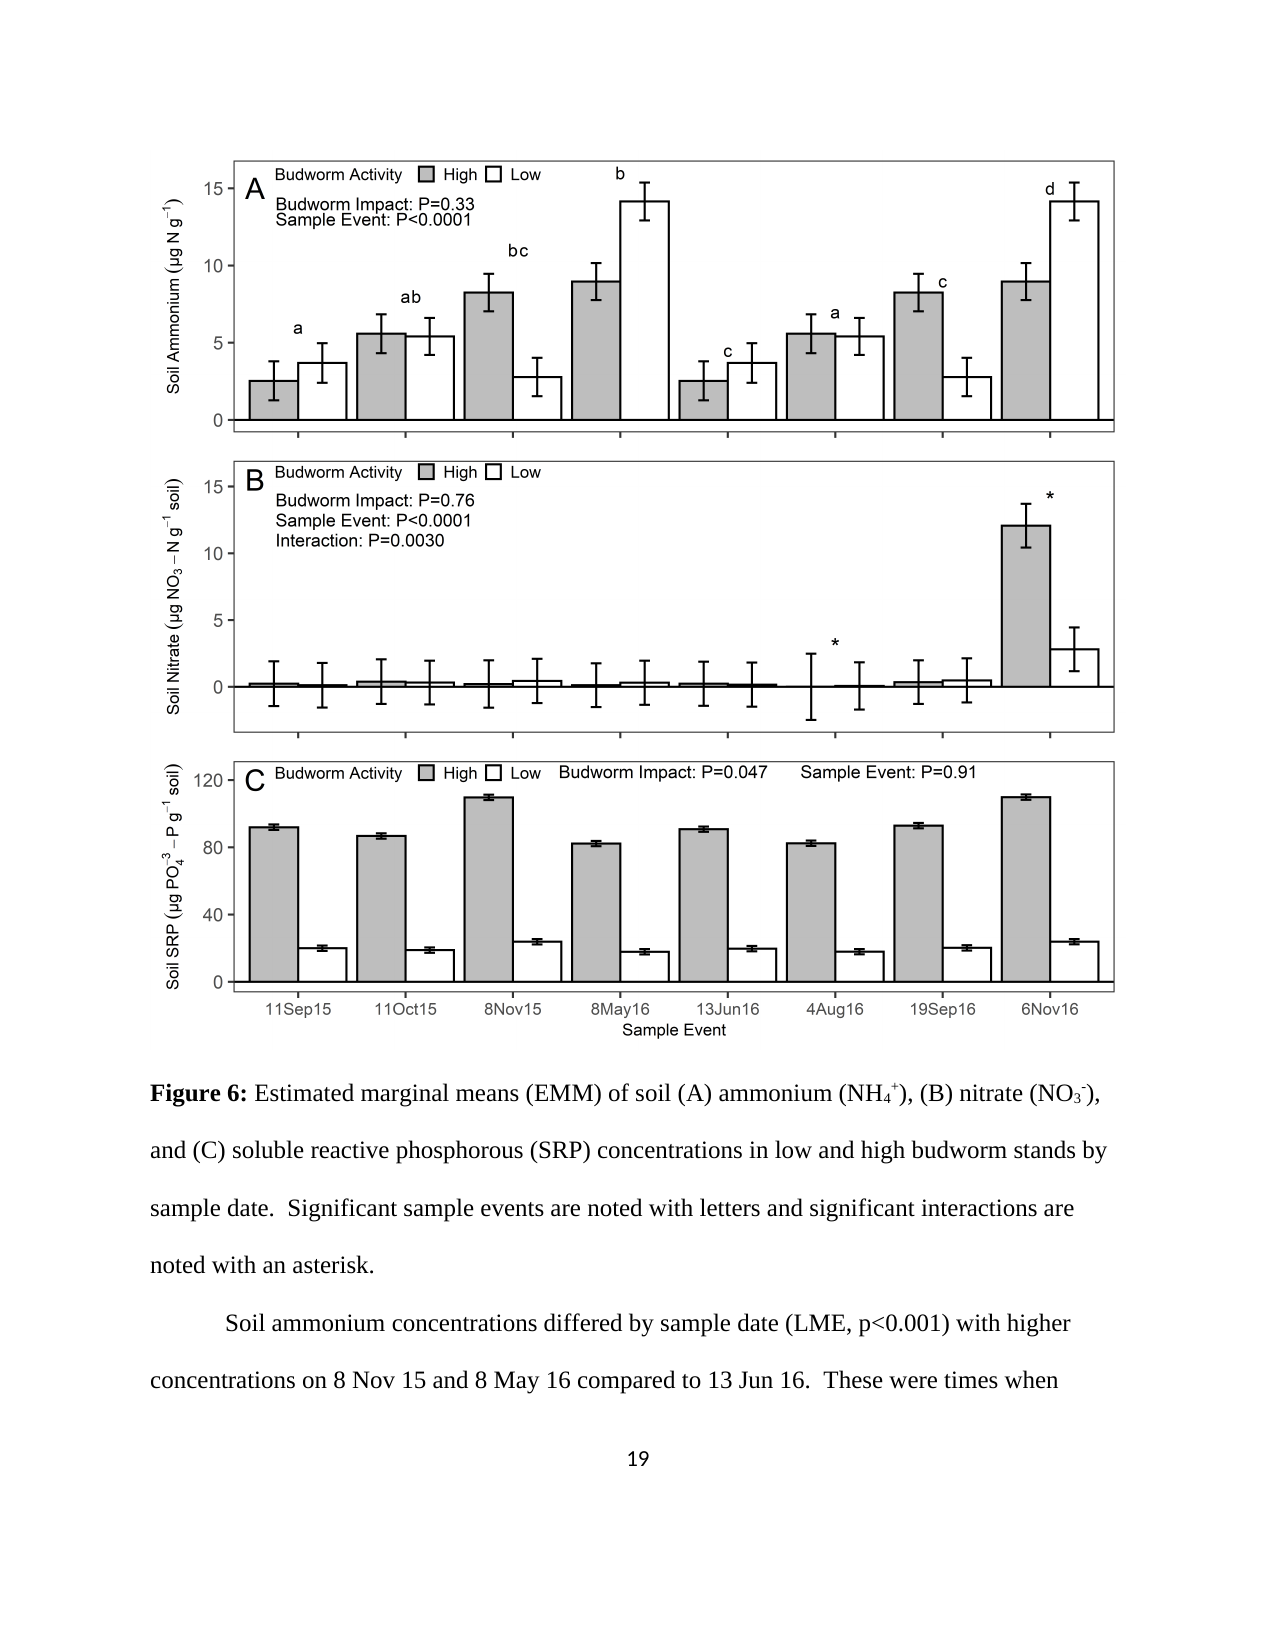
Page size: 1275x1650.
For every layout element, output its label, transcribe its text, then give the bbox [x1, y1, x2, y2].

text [150, 1308, 1125, 1394]
text Figure 6: Estimated marginal means (EMM) of soil (A) ammonium (NH4+), (B) nitrate (NO3-), and (C) soluble reactive phosphorous (SRP) concentrations in low and high budworm stands by sample date. Significant sample events are noted with letters and significant interactions are noted with an asterisk. [150, 1078, 1125, 1279]
picture [150, 150, 1125, 1050]
